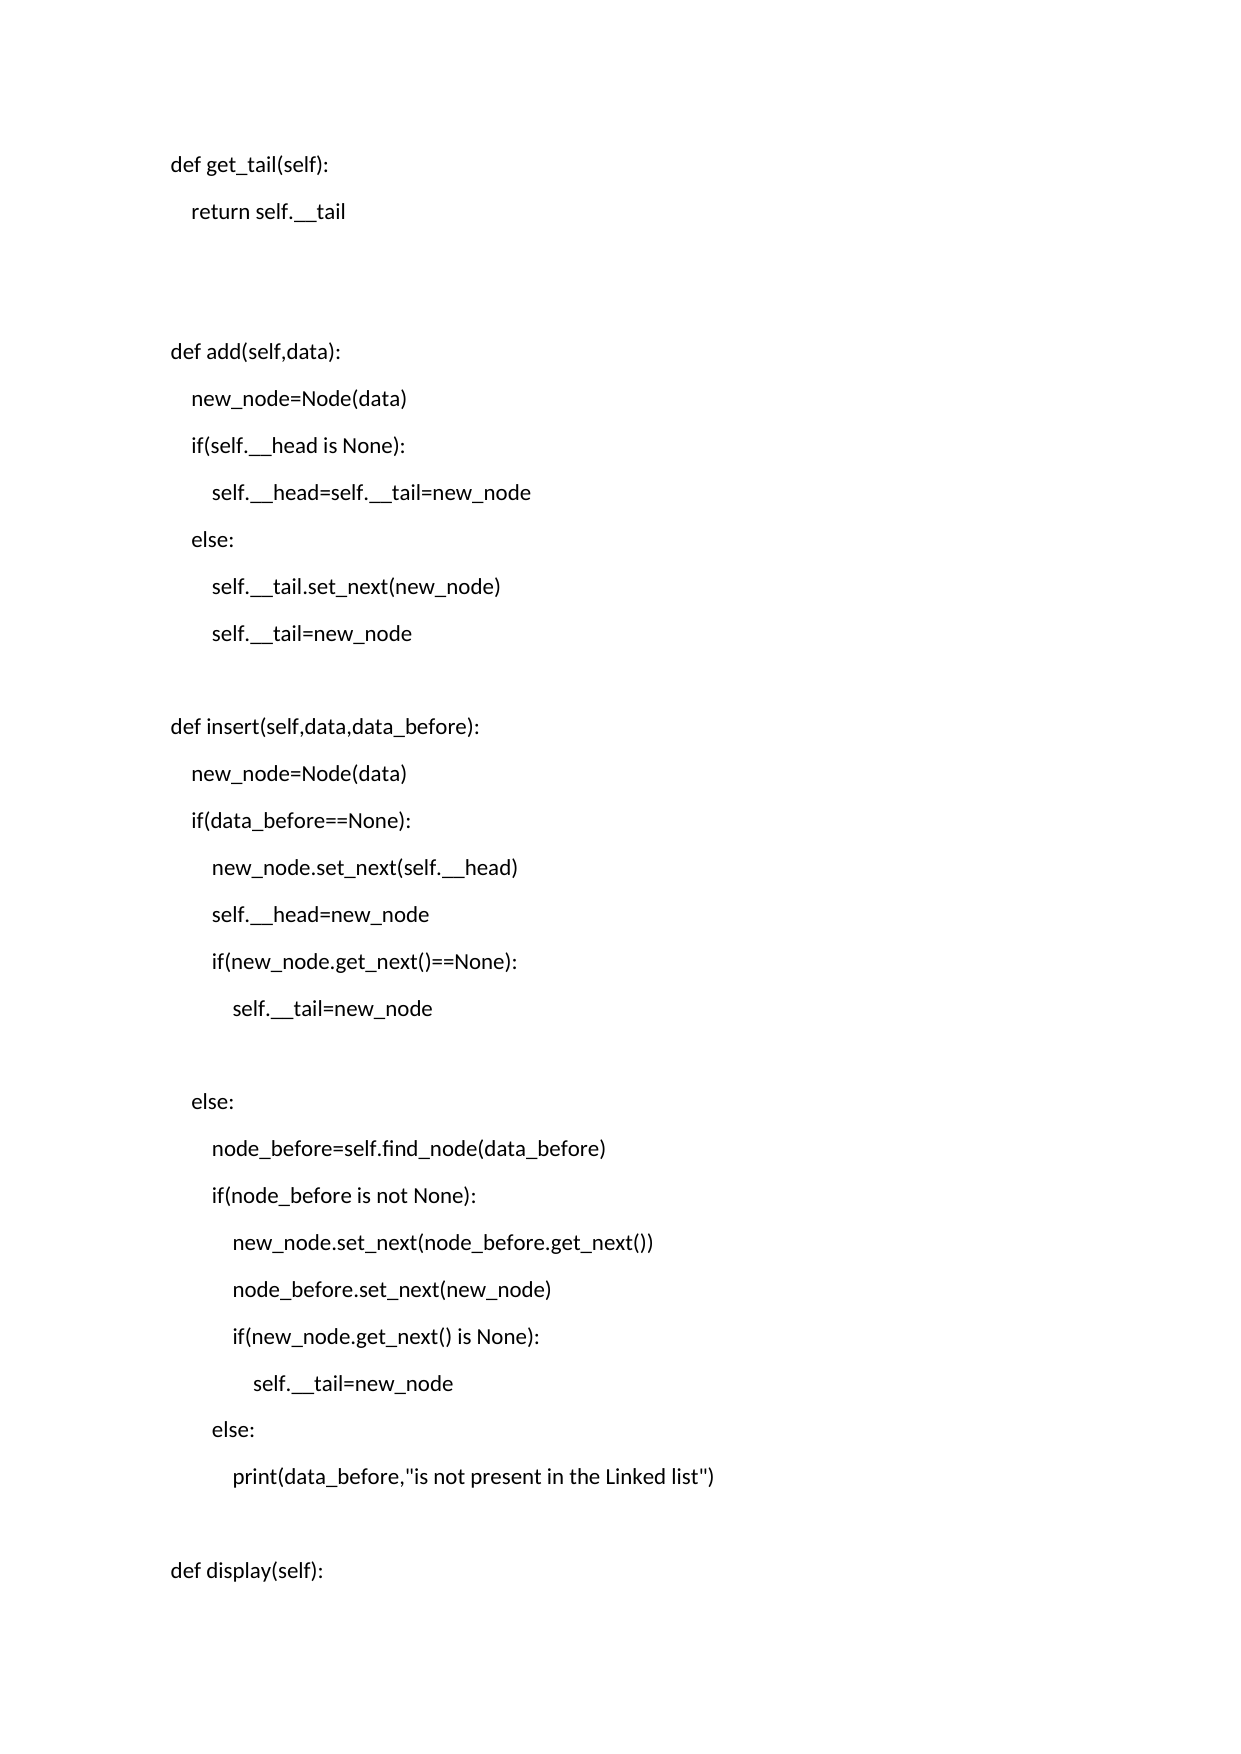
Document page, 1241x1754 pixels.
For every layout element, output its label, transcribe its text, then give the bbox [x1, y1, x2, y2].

text self.__tail.set_next(new_node) [150, 572, 1090, 600]
text else: [150, 1416, 1090, 1444]
text if(data_before==None): [150, 806, 1090, 834]
text print(data_before,"is not present in the Linked list") [150, 1462, 1090, 1491]
text new_node.set_next(node_before.get_next()) [150, 1228, 1090, 1256]
text node_before.set_next(new_node) [150, 1275, 1090, 1303]
text def display(self): [150, 1556, 1090, 1584]
text new_node=Node(data) [150, 759, 1090, 787]
text def get_tail(self): [150, 150, 1090, 178]
text new_node.set_next(self.__head) [150, 853, 1090, 881]
text if(new_node.get_next()==None): [150, 947, 1090, 975]
text self.__tail=new_node [150, 619, 1090, 647]
text self.__tail=new_node [150, 1369, 1090, 1397]
text if(self.__head is None): [150, 431, 1090, 459]
text def add(self,data): [150, 337, 1090, 366]
text else: [150, 525, 1090, 553]
text self.__head=self.__tail=new_node [150, 478, 1090, 506]
text else: [150, 1087, 1090, 1116]
text self.__tail=new_node [150, 994, 1090, 1022]
text node_before=self.find_node(data_before) [150, 1134, 1090, 1162]
text self.__head=new_node [150, 900, 1090, 928]
text def insert(self,data,data_before): [150, 712, 1090, 741]
text new_node=Node(data) [150, 384, 1090, 412]
text if(node_before is not None): [150, 1181, 1090, 1209]
text if(new_node.get_next() is None): [150, 1322, 1090, 1350]
text return self.__tail [150, 197, 1090, 225]
